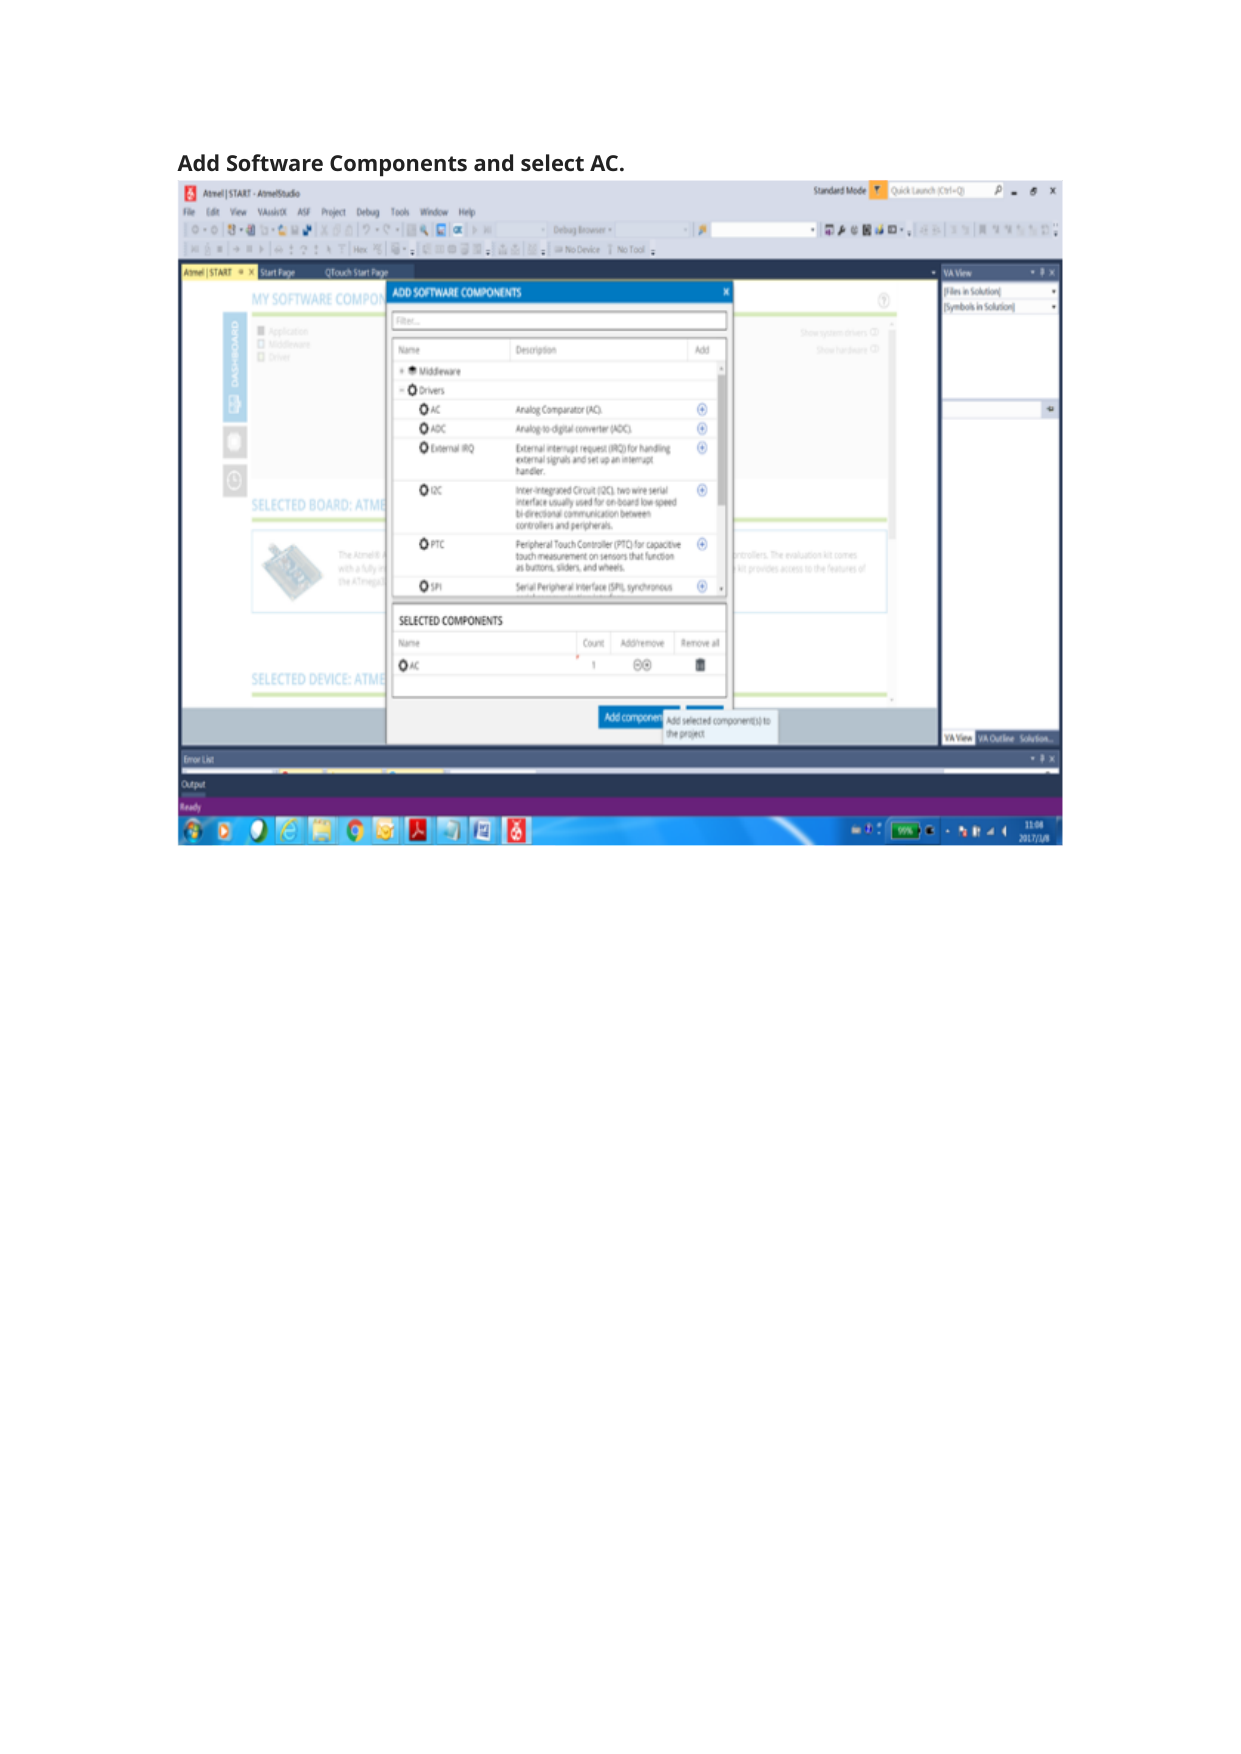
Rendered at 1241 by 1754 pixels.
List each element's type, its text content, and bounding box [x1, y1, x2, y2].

picture [177, 179, 1063, 847]
subtitle Add Software Components and select AC. [177, 148, 1063, 177]
